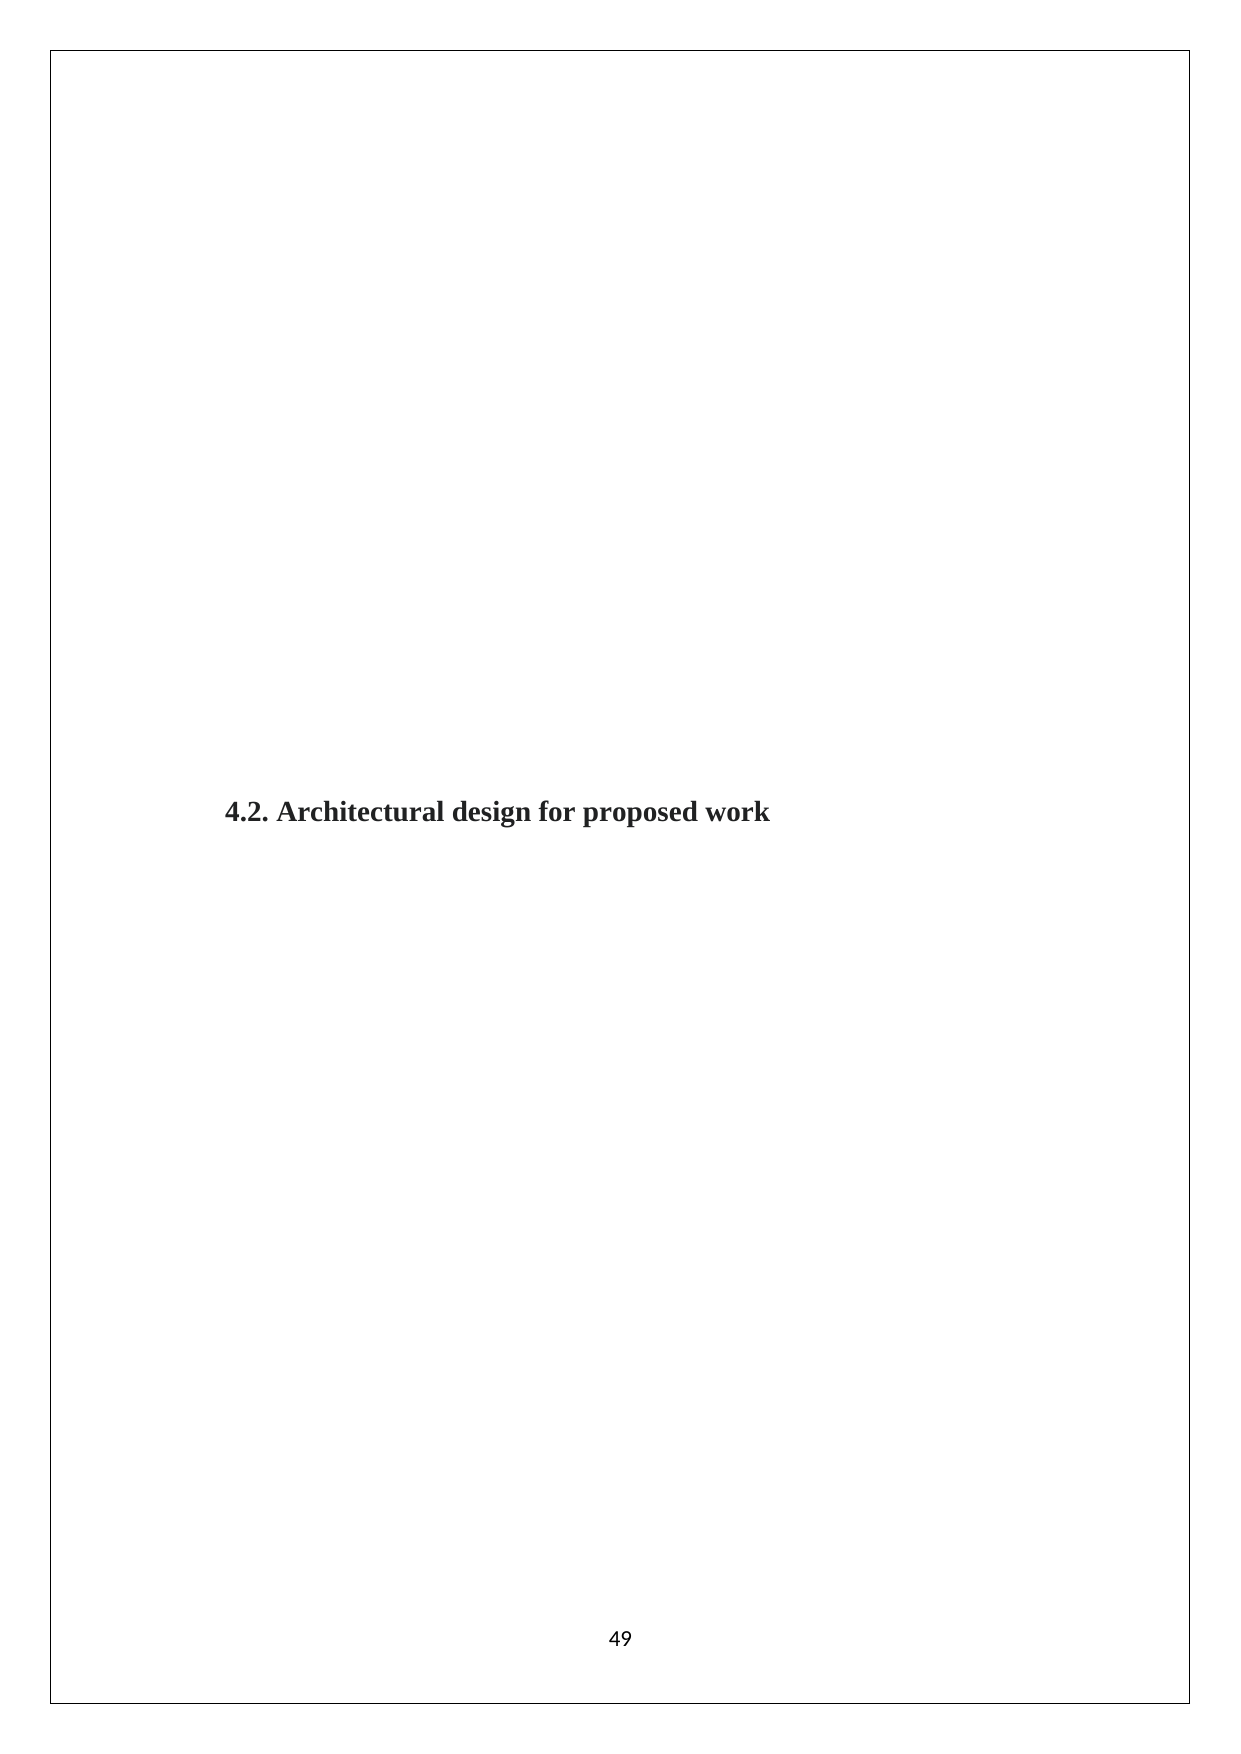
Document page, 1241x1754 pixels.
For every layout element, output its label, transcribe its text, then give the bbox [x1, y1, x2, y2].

text 4.2. Architectural design for proposed work [225, 794, 1090, 828]
